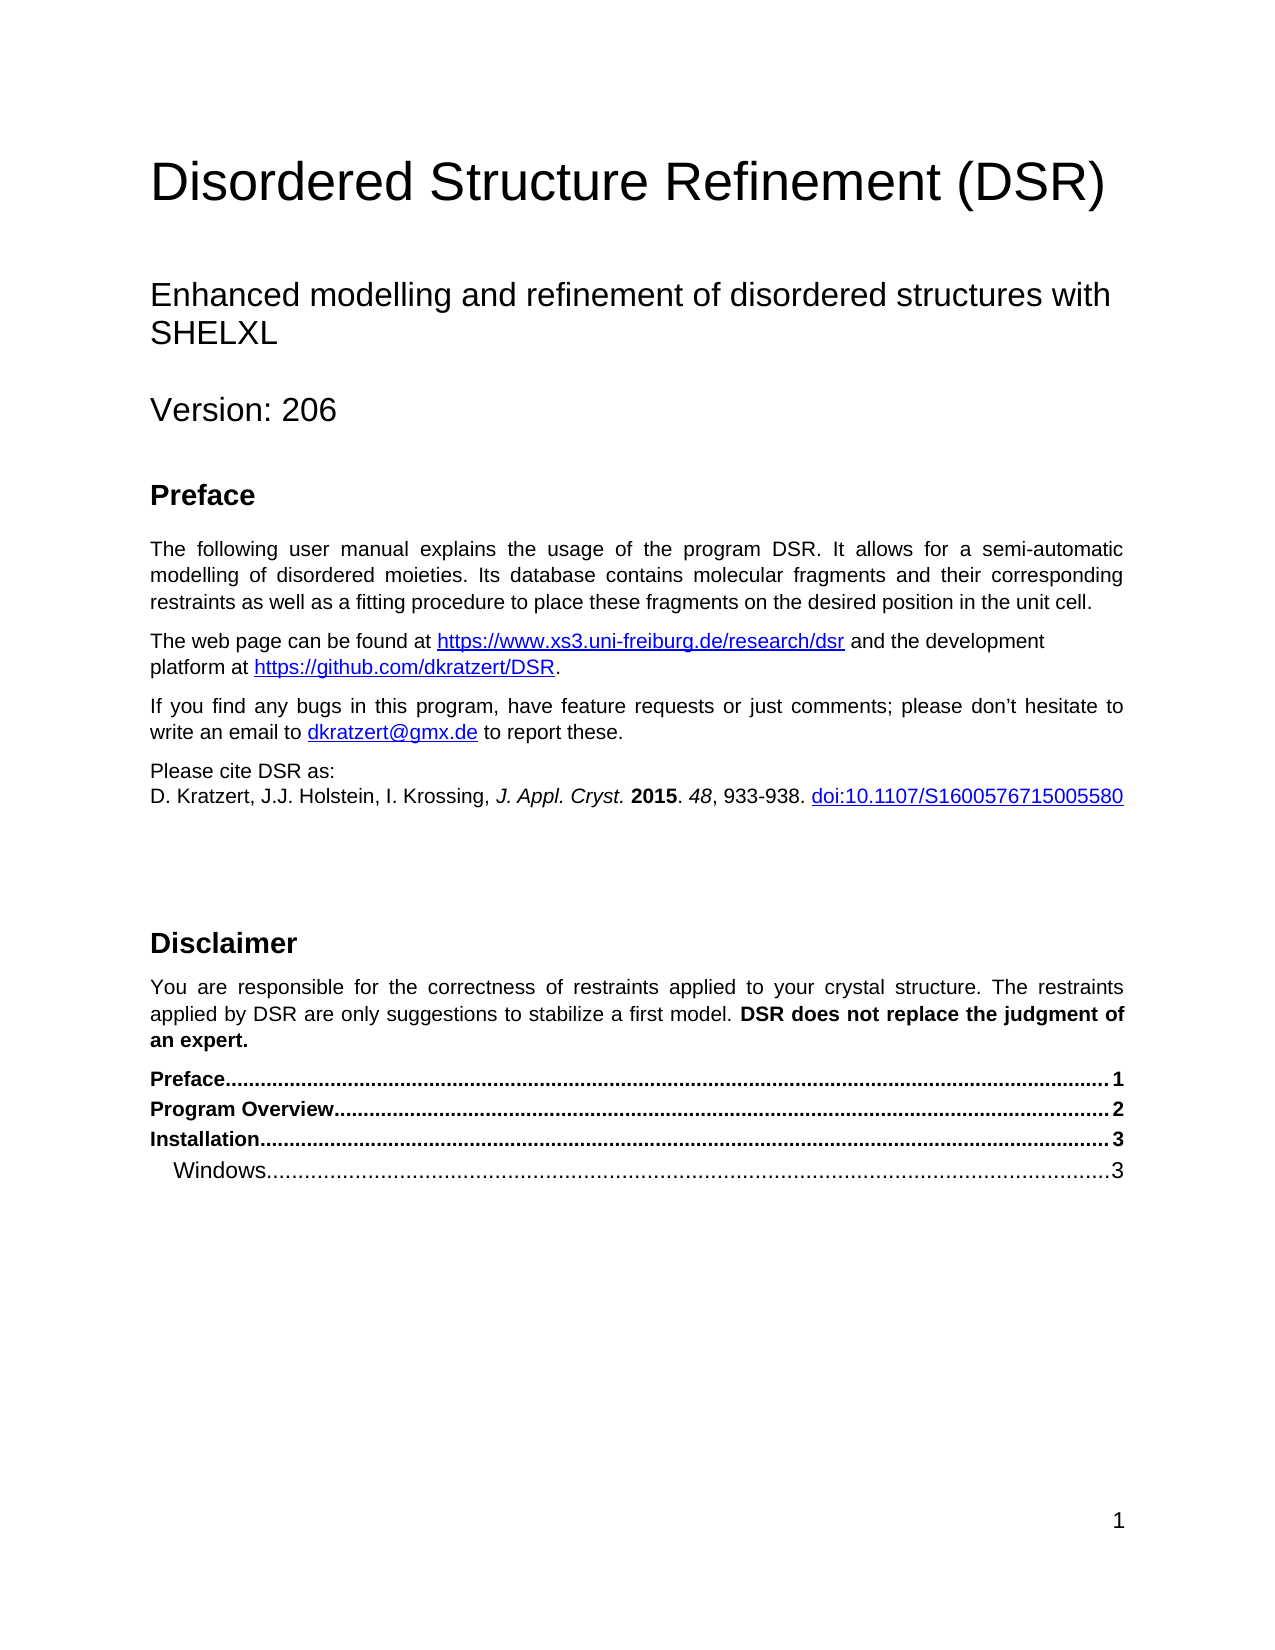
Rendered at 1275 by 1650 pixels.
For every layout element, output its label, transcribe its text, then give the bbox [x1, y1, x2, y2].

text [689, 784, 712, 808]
text Disordered Structure Refinement (DSR) [150, 150, 1125, 212]
text The following user manual explains the usage of the program DSR. It allows for a semi-automatic modelling of disordered moieties. Its database contains molecular fragments and their corresponding restraints as well as a fitting procedure to place these fragments on the desired position in the unit cell. [150, 537, 1125, 613]
text Windows 3 [173, 1157, 1125, 1183]
text Enhanced modelling and refinement of disordered structures with SHELXL [150, 274, 1125, 351]
text Preface [150, 478, 1125, 512]
text Please cite DSR as: [150, 759, 1125, 783]
text You are responsible for the correctness of restraints applied to your crystal structure. The restraints applied by DSR are only suggestions to stabilize a first model. DSR does not replace the judgment of an expert. [150, 975, 1125, 1052]
text Disclaimer [150, 926, 1125, 959]
text If you find any bugs in this program, have feature requests or just comments; please don’t hesitate to write an email to dkratzert@gmx.de to report these. [150, 694, 1125, 744]
text Installation 3 [150, 1127, 1125, 1151]
text Preface 1 [150, 1067, 1125, 1091]
text The web page can be found at https://www.xs3.uni-freiburg.de/research/dsr and the development platform at https://github.com/dkratzert/DSR. [150, 628, 1125, 679]
text Program Overview 2 [150, 1097, 1125, 1121]
text Version: 206 [150, 390, 1125, 428]
